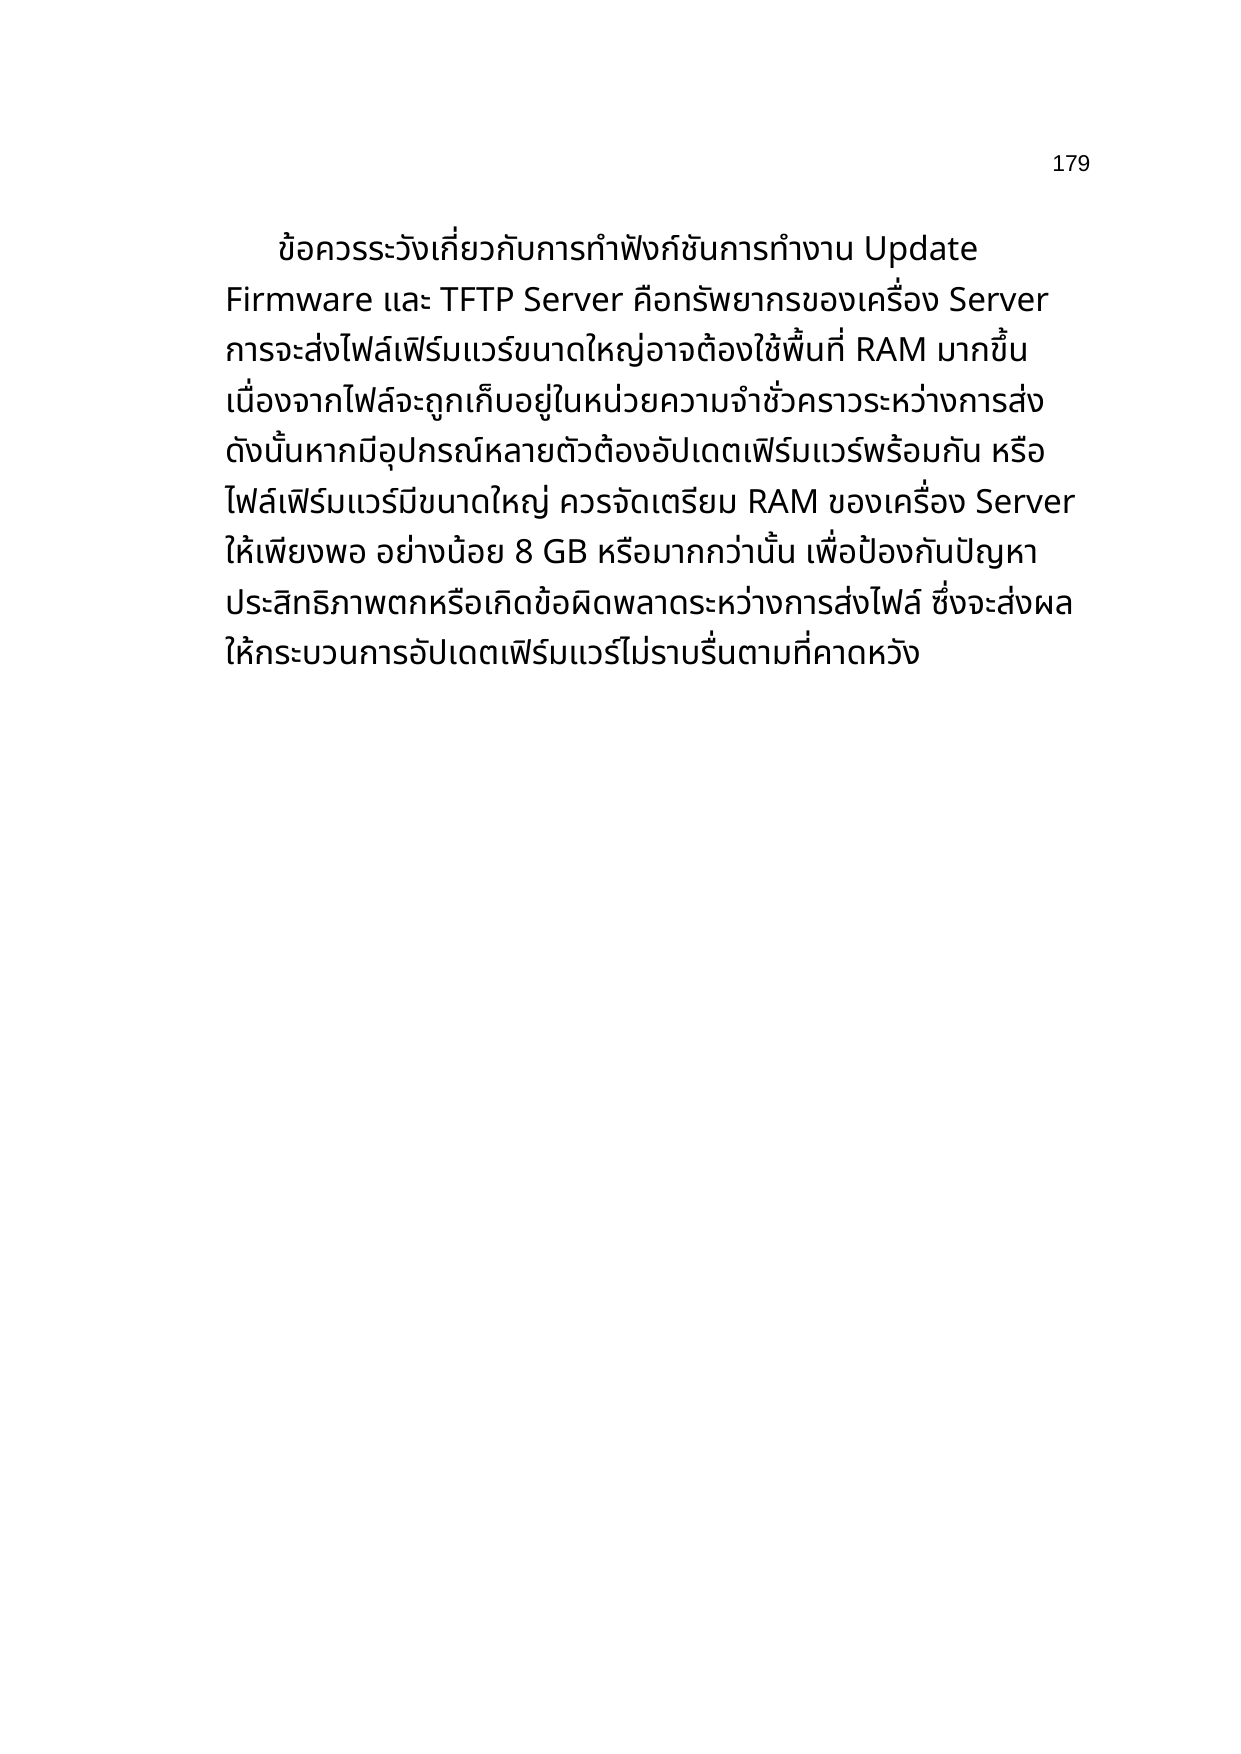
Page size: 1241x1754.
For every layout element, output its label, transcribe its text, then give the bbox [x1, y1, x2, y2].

text ข้อควรระวังเกี่ยวกับการทำฟังก์ชันการทำงาน Update Firmware และ TFTP Server คือทรัพยากรของเครื่อง Server การจะส่งไฟล์เฟิร์มแวร์ขนาดใหญ่อาจต้องใช้พื้นที่ RAM มากขึ้น เนื่องจากไฟล์จะถูกเก็บอยู่ในหน่วยความจำชั่วคราวระหว่างการส่ง ดังนั้นหากมีอุปกรณ์หลายตัวต้องอัปเดตเฟิร์มแวร์พร้อมกัน หรือไฟล์เฟิร์มแวร์มีขนาดใหญ่ ควรจัดเตรียม RAM ของเครื่อง Server ให้เพียงพอ อย่างน้อย 8 GB หรือมากกว่านั้น เพื่อป้องกันปัญหาประสิทธิภาพตกหรือเกิดข้อผิดพลาดระหว่างการส่งไฟล์ ซึ่งจะส่งผลให้กระบวนการอัปเดตเฟิร์มแวร์ไม่ราบรื่นตามที่คาดหวัง [225, 225, 1090, 680]
